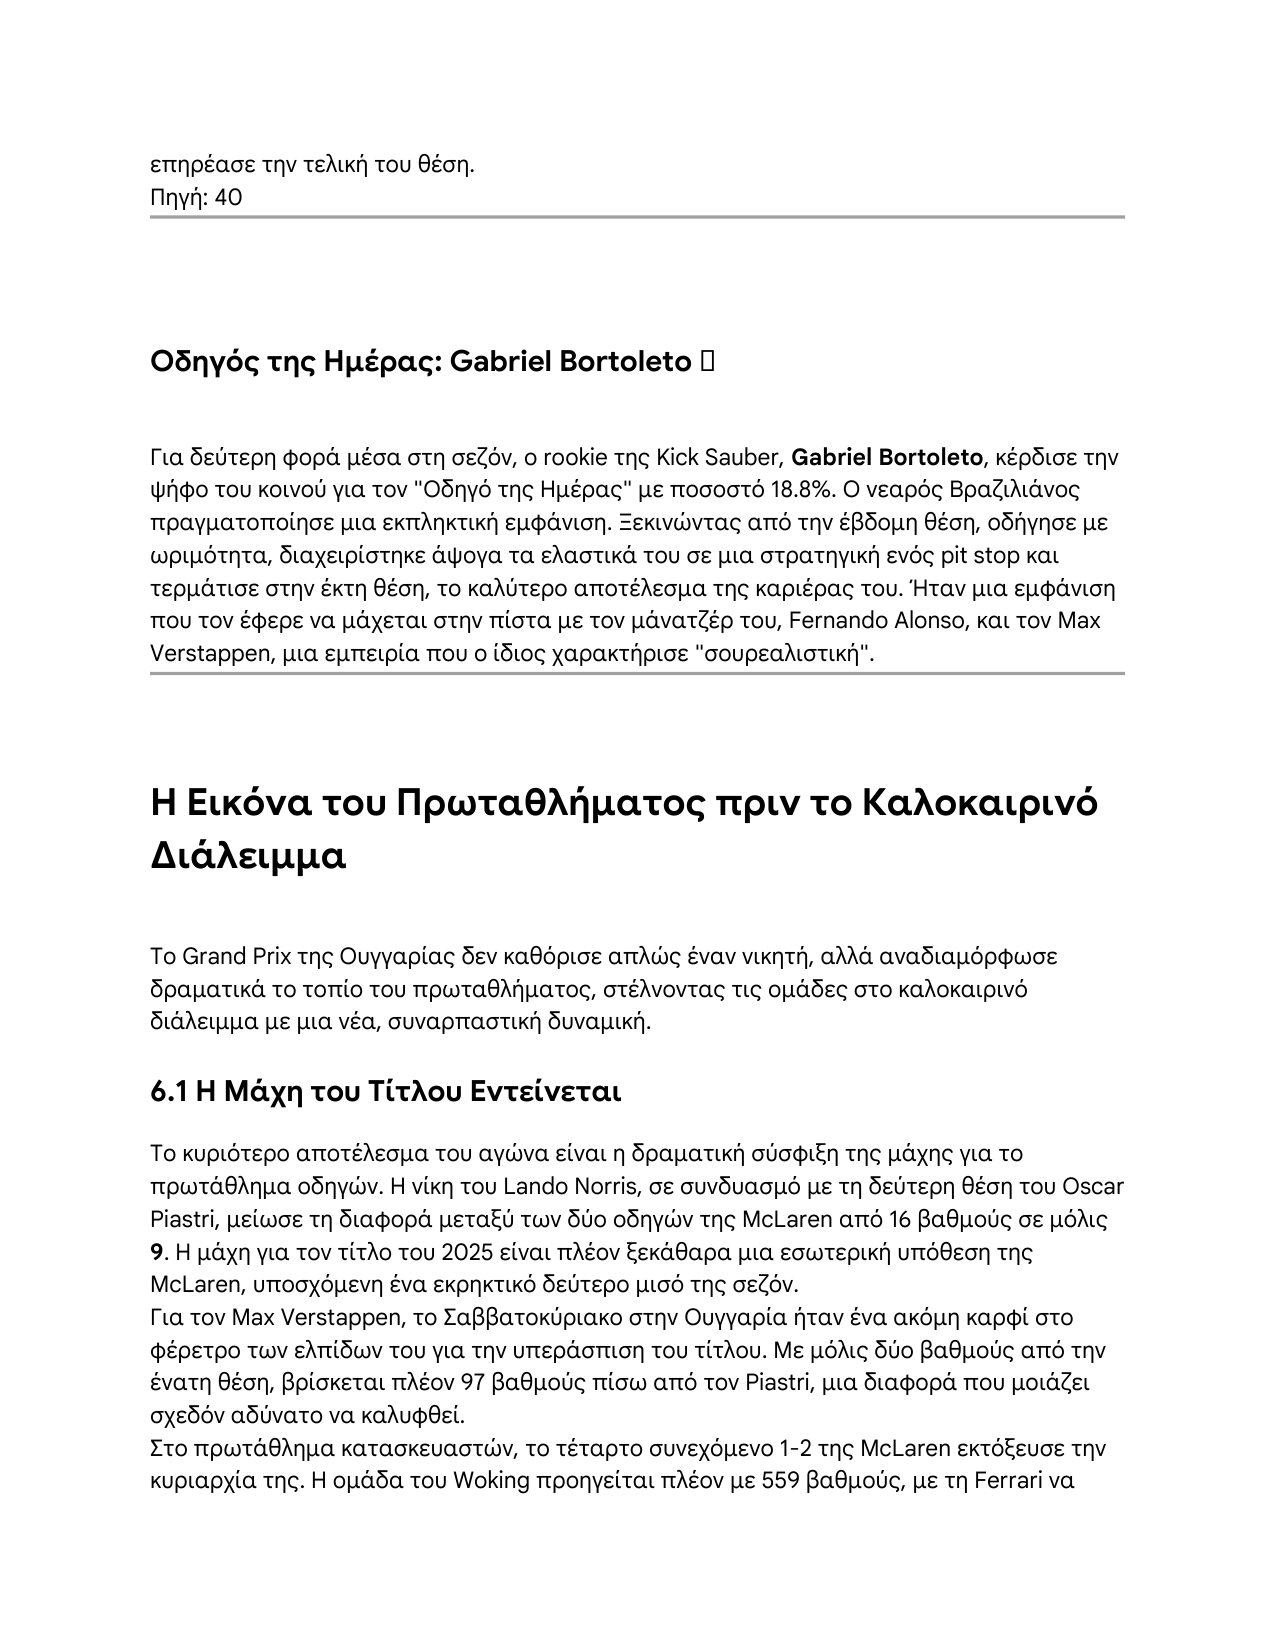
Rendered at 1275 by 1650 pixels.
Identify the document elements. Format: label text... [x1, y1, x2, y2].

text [150, 150, 1125, 179]
text Πηγή: 40 [150, 183, 1125, 211]
text Το Grand Prix της Ουγγαρίας δεν καθόρισε απλώς έναν νικητή, αλλά αναδιαμόρφωσε δραματικά το τοπίο του πρωταθλήματος, στέλνοντας τις ομάδες στο καλοκαιρινό διάλειμμα με μια νέα, συναρπαστική δυναμική. [150, 942, 1125, 1036]
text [150, 1434, 1125, 1495]
subtitle 6.1 Η Μάχη του Τίτλου Εντείνεται [150, 1073, 1125, 1109]
text Για τον Max Verstappen, το Σαββατοκύριακο στην Ουγγαρία ήταν ένα ακόμη καρφί στο φέρετρο των ελπίδων του για την υπεράσπιση του τίτλου. Με μόλις δύο βαθμούς από την ένατη θέση, βρίσκεται πλέον 97 βαθμούς πίσω από τον Piastri, μια διαφορά που μοιάζει σχεδόν αδύνατο να καλυφθεί. [150, 1303, 1125, 1430]
subtitle Οδηγός της Ημέρας: Gabriel Bortoleto 🌟 [150, 343, 1125, 380]
text Το κυριότερο αποτέλεσμα του αγώνα είναι η δραματική σύσφιξη της μάχης για το πρωτάθλημα οδηγών. Η νίκη του Lando Norris, σε συνδυασμό με τη δεύτερη θέση του Oscar Piastri, μείωσε τη διαφορά μεταξύ των δύο οδηγών της McLaren από 16 βαθμούς σε μόλις 9. Η μάχη για τον τίτλο του 2025 είναι πλέον ξεκάθαρα μια εσωτερική υπόθεση της McLaren, υποσχόμενη ένα εκρηκτικό δεύτερο μισό της σεζόν. [150, 1139, 1125, 1299]
subtitle Η Εικόνα του Πρωταθλήματος πριν το Καλοκαιρινό Διάλειμμα [150, 779, 1125, 879]
text Για δεύτερη φορά μέσα στη σεζόν, ο rookie της Kick Sauber, Gabriel Bortoleto, κέρδισε την ψήφο του κοινού για τον "Οδηγό της Ημέρας" με ποσοστό 18.8%. Ο νεαρός Βραζιλιάνος πραγματοποίησε μια εκπληκτική εμφάνιση. Ξεκινώντας από την έβδομη θέση, οδήγησε με ωριμότητα, διαχειρίστηκε άψογα τα ελαστικά του σε μια στρατηγική ενός pit stop και τερμάτισε στην έκτη θέση, το καλύτερο αποτέλεσμα της καριέρας του. Ήταν μια εμφάνιση που τον έφερε να μάχεται στην πίστα με τον μάνατζέρ του, Fernando Alonso, και τον Max Verstappen, μια εμπειρία που ο ίδιος χαρακτήρισε "σουρεαλιστική". [150, 443, 1125, 668]
